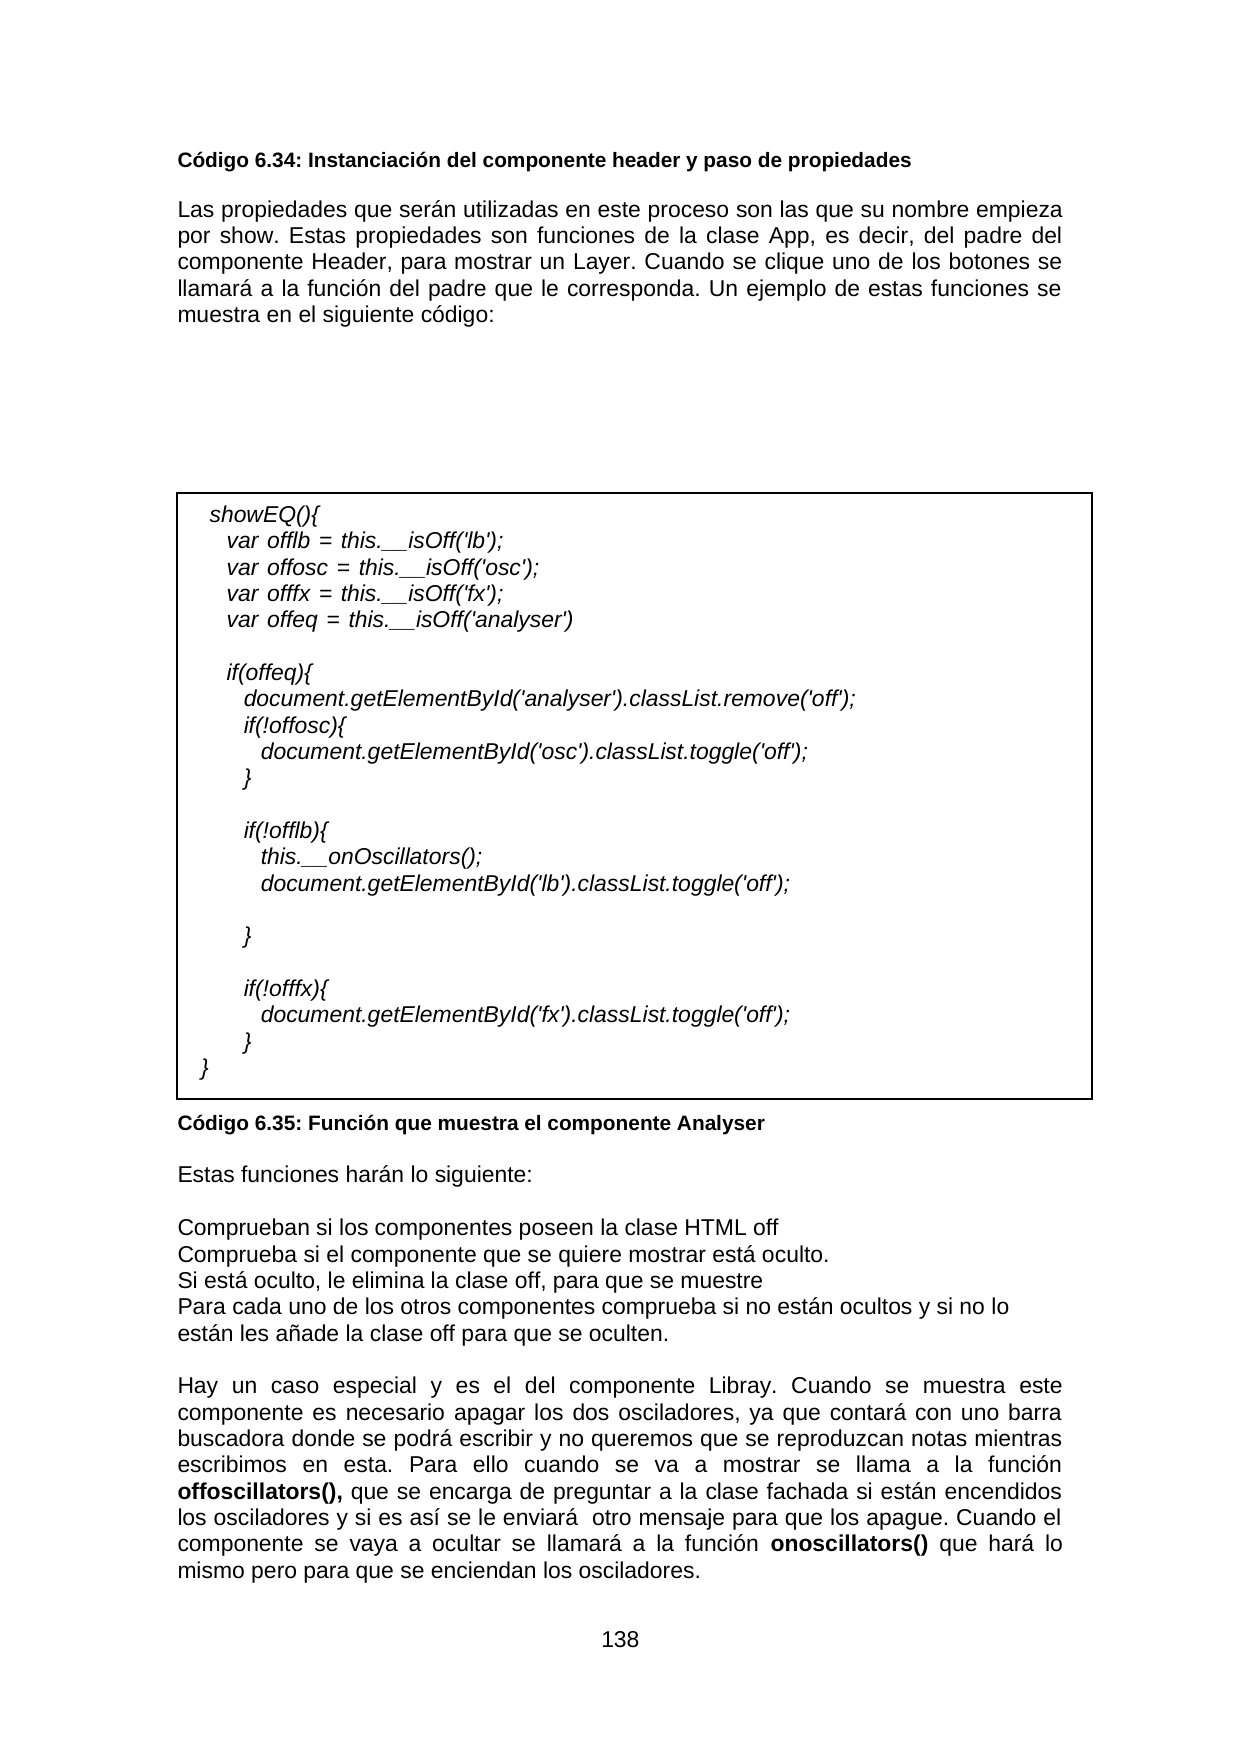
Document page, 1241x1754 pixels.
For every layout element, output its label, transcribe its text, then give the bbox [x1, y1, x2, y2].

text Código 6.34: Instanciación del componente header y paso de propiedades [177, 148, 1063, 172]
text Las propiedades que serán utilizadas en este proceso son las que su nombre empieza por show. Estas propiedades son funciones de la clase App, es decir, del padre del componente Header, para mostrar un Layer. Cuando se clique uno de los botones se llamará a la función del padre que le corresponda. Un ejemplo de estas funciones se muestra en el siguiente código: [177, 196, 1063, 327]
text Estas funciones harán lo siguiente: [177, 1161, 1063, 1188]
text Código 6.35: Función que muestra el componente Analyser [177, 1100, 1063, 1135]
text Hay un caso especial y es el del componente Libray. Cuando se muestra este componente es necesario apagar los dos osciladores, ya que contará con uno barra buscadora donde se podrá escribir y no queremos que se reproduzcan notas mientras escribimos en esta. Para ello cuando se va a mostrar se llama a la función offoscillators(), que se encarga de preguntar a la clase fachada si están encendidos los osciladores y si es así se le enviará otro mensaje para que los apague. Cuando el componente se vaya a ocultar se llamará a la función onoscillators() que hará lo mismo pero para que se enciendan los osciladores. [177, 1372, 1063, 1583]
